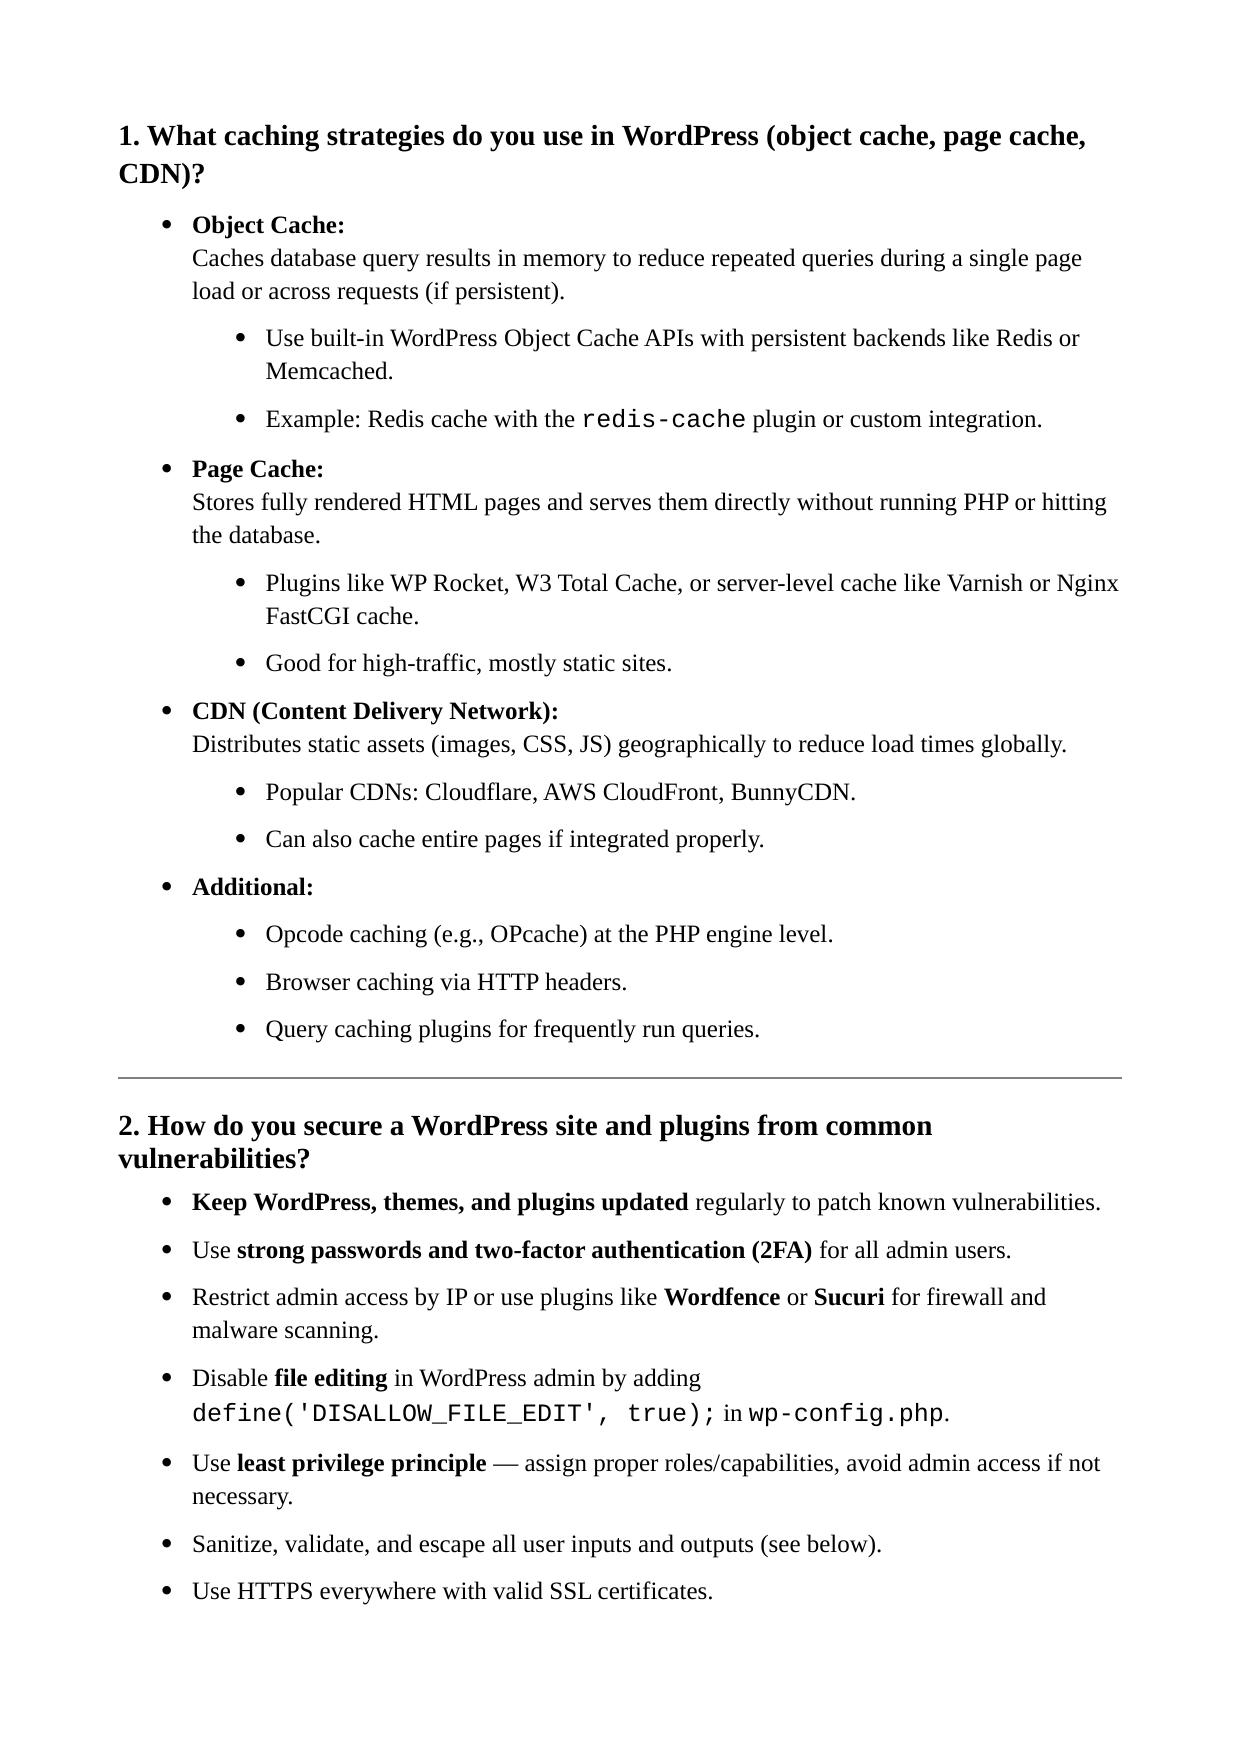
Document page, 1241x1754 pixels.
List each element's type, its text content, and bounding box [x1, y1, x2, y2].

list Good for high-traffic, mostly static sites. [236, 648, 1122, 677]
list Use HTTPS everywhere with valid SSL certificates. [162, 1576, 1122, 1605]
list Popular CDNs: Cloudflare, AWS CloudFront, BunnyCDN. [236, 777, 1122, 805]
list Example: Redis cache with the redis-cache plugin or custom integration. [236, 404, 1122, 435]
list Disable file editing in WordPress admin by adding define('DISALLOW_FILE_EDIT', true); in wp-config.php. [162, 1363, 1122, 1429]
list Query caching plugins for frequently run queries. [236, 1014, 1122, 1043]
list CDN (Content Delivery Network): Distributes static assets (images, CSS, JS) geographically to reduce load times globally. [162, 696, 1122, 758]
list Page Cache: Stores fully rendered HTML pages and serves them directly without running PHP or hitting the database. [162, 454, 1122, 549]
list Object Cache: Caches database query results in memory to reduce repeated queries during a single page load or across requests (if persistent). [162, 210, 1122, 304]
list Restrict admin access by IP or use plugins like Wordfence or Sucuri for firewall and malware scanning. [162, 1282, 1122, 1344]
subtitle 1. What caching strategies do you use in WordPress (object cache, page cache, CDN)? [118, 118, 1122, 190]
list Use built-in WordPress Object Cache APIs with persistent backends like Redis or Memcached. [236, 323, 1122, 385]
list Plugins like WP Rocket, W3 Total Cache, or server-level cache like Varnish or Nginx FastCGI cache. [236, 568, 1122, 629]
list Browser caching via HTTP headers. [236, 967, 1122, 996]
list Use strong passwords and two-factor authentication (2FA) for all admin users. [162, 1235, 1122, 1263]
list Use least privilege principle — assign proper roles/capabilities, avoid admin access if not necessary. [162, 1448, 1122, 1510]
subtitle 2. How do you secure a WordPress site and plugins from common vulnerabilities? [118, 1108, 1122, 1175]
list Sanitize, validate, and escape all user inputs and outputs (see below). [162, 1529, 1122, 1557]
list Can also cache entire pages if integrated properly. [236, 824, 1122, 853]
list Additional: [162, 872, 1122, 901]
list Opcode caching (e.g., OPcache) at the PHP engine level. [236, 919, 1122, 948]
list Keep WordPress, themes, and plugins updated regularly to patch known vulnerabilities. [162, 1187, 1122, 1216]
